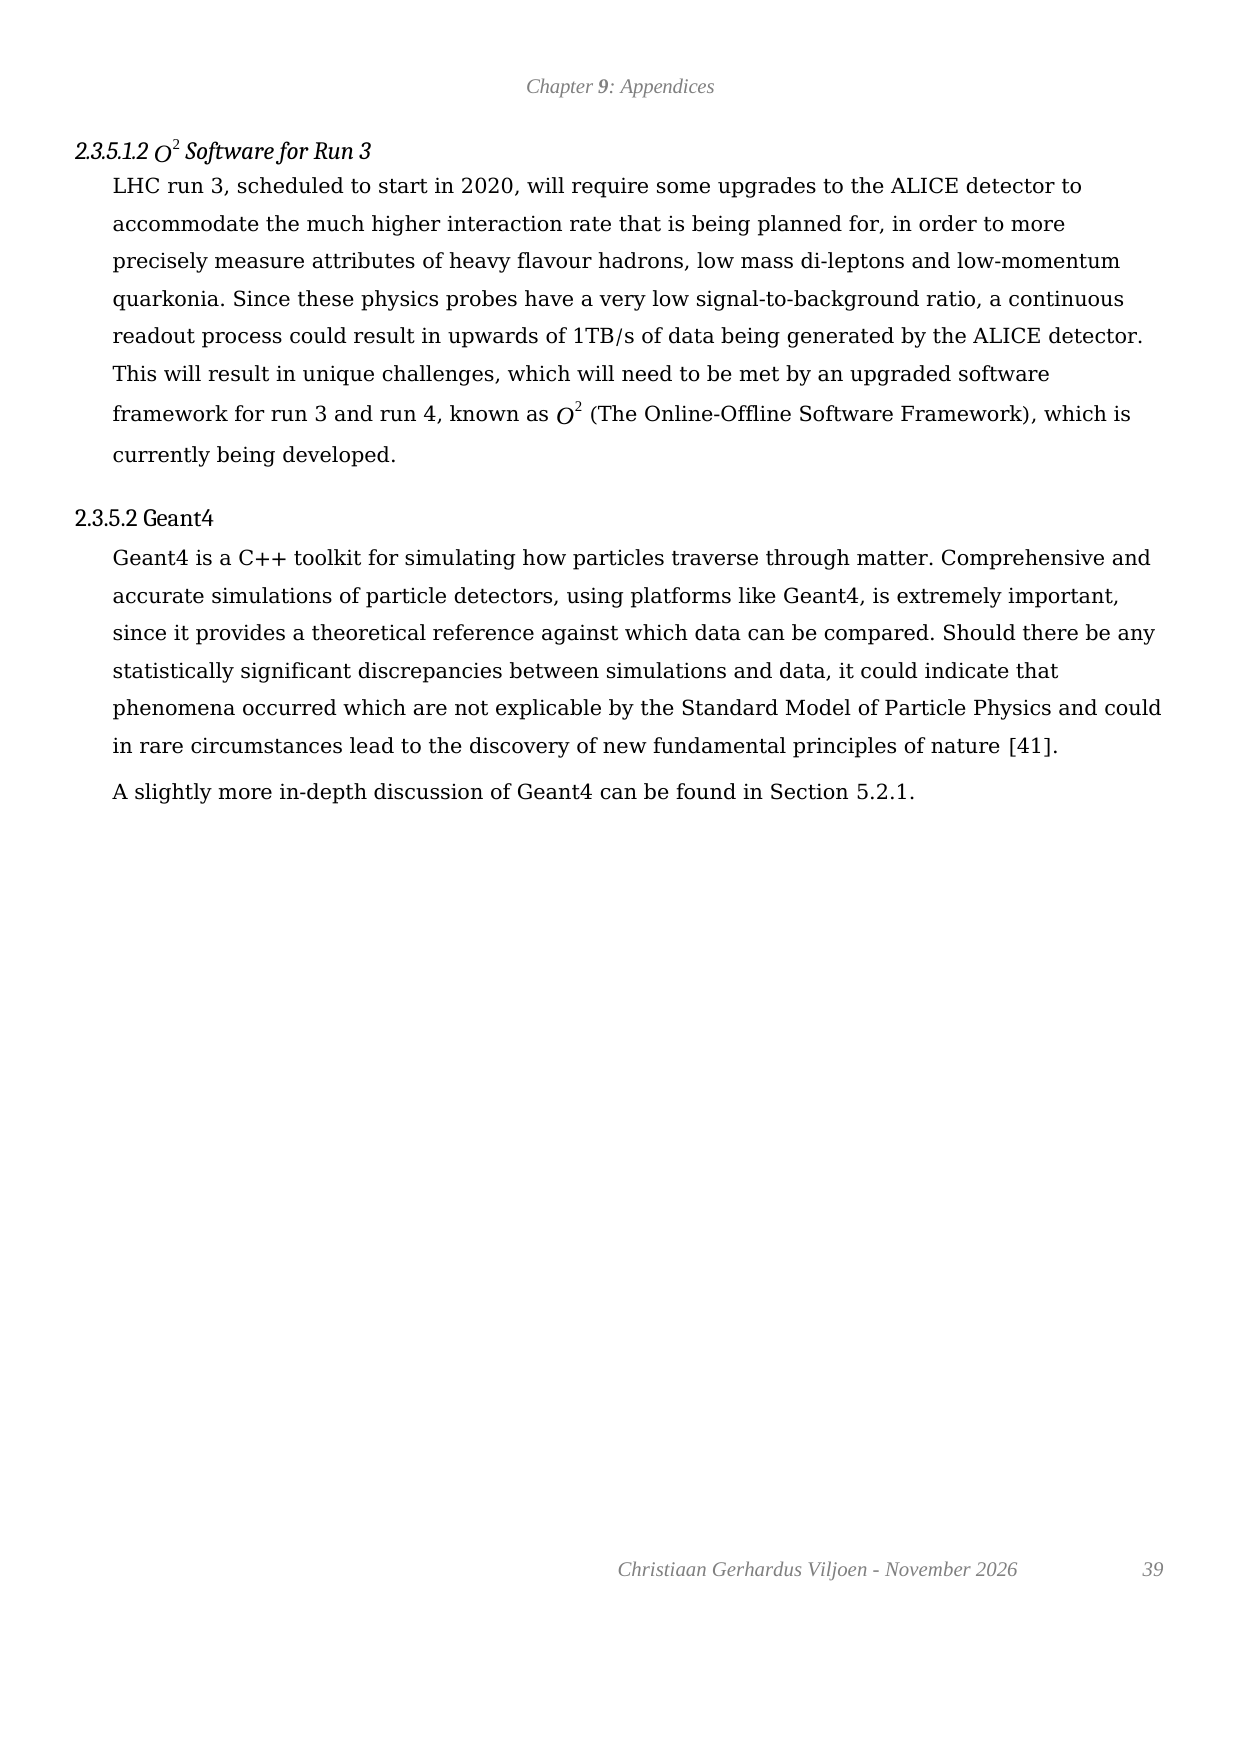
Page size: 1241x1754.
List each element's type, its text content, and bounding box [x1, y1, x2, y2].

text LHC run 3, scheduled to start in 2020, will require some upgrades to the ALICE detector to accommodate the much higher interaction rate that is being planned for, in order to more precisely measure attributes of heavy flavour hadrons, low mass di-leptons and low-momentum quarkonia. Since these physics probes have a very low signal-to-background ratio, a continuous readout process could result in upwards of 1TB/s of data being generated by the ALICE detector. This will result in unique challenges, which will need to be met by an upgraded software framework for run 3 and run 4, known as (The Online-Offline Software Framework), which is currently being developed. [112, 173, 1165, 466]
subtitle Software for Run 3 [75, 135, 1165, 167]
text Geant4 is a C++ toolkit for simulating how particles traverse through matter. Comprehensive and accurate simulations of particle detectors, using platforms like Geant4, is extremely important, since it provides a theoretical reference against which data can be compared. Should there be any statistically significant discrepancies between simulations and data, it could indicate that phenomena occurred which are not explicable by the Standard Model of Particle Physics and could in rare circumstances lead to the discovery of new fundamental principles of nature . [112, 545, 1165, 758]
subtitle Geant4 [75, 504, 1165, 533]
text A slightly more in-depth discussion of Geant4 can be found in Section 5.2.1. [112, 778, 1165, 803]
